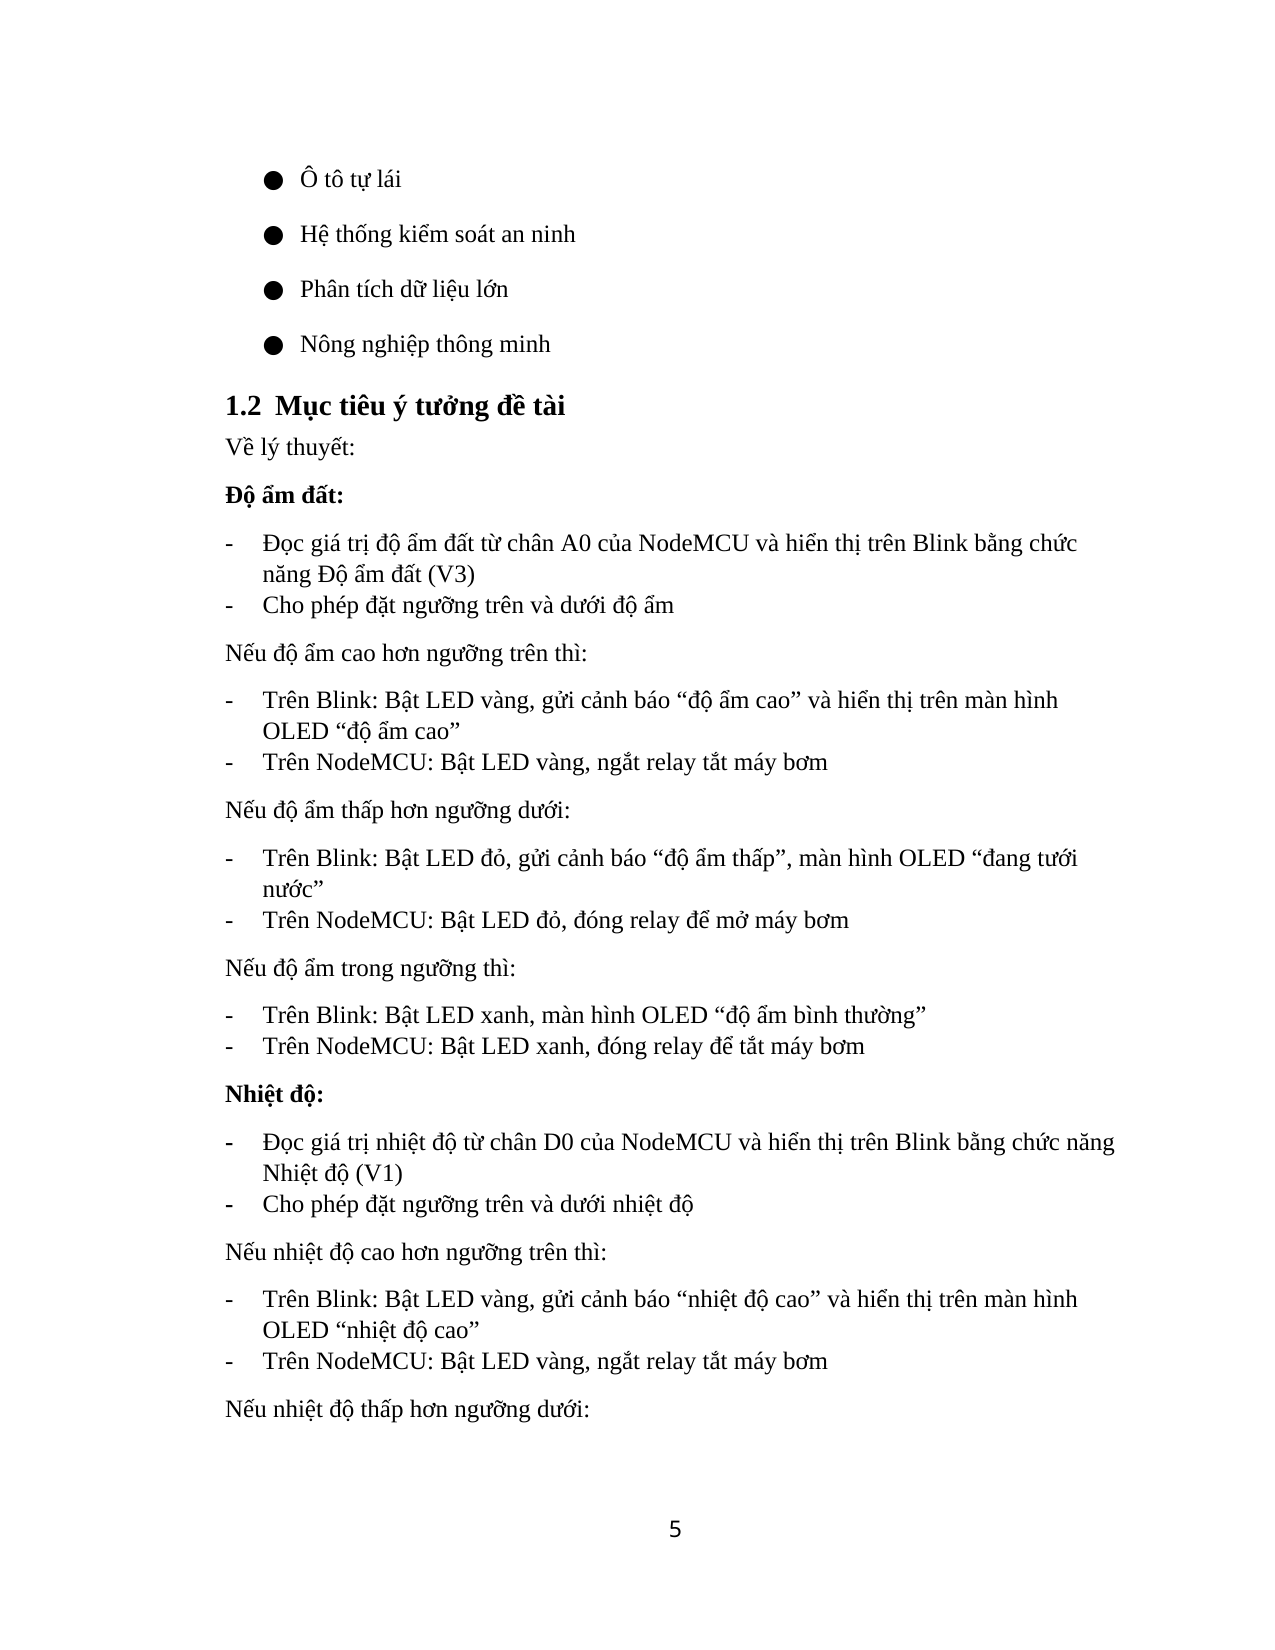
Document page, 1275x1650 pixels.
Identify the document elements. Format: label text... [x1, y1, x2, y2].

text Nếu độ ẩm cao hơn ngưỡng trên thì: [225, 638, 1125, 666]
list Đọc giá trị độ ẩm đất từ chân A0 của NodeMCU và hiển thị trên Blink bằng chức năng Độ ẩm đất (V3) [225, 528, 1125, 588]
text Nhiệt độ: [150, 1079, 1125, 1108]
list Trên Blink: Bật LED xanh, màn hình OLED “độ ẩm bình thường” [225, 1000, 1125, 1029]
subtitle Mục tiêu ý tưởng đề tài [225, 388, 1125, 421]
list Cho phép đặt ngưỡng trên và dưới nhiệt độ [225, 1189, 1125, 1218]
text Nếu độ ẩm thấp hơn ngưỡng dưới: [225, 795, 1125, 824]
list Trên NodeMCU: Bật LED đỏ, đóng relay để mở máy bơm [225, 905, 1125, 934]
list Cho phép đặt ngưỡng trên và dưới độ ẩm [225, 590, 1125, 619]
text Độ ẩm đất: [225, 480, 1125, 509]
text Nếu nhiệt độ thấp hơn ngưỡng dưới: [225, 1394, 1125, 1423]
list Phân tích dữ liệu lớn [262, 261, 1125, 312]
list Trên Blink: Bật LED vàng, gửi cảnh báo “độ ẩm cao” và hiển thị trên màn hình OLED “độ ẩm cao” [225, 685, 1125, 745]
text Nếu nhiệt độ cao hơn ngưỡng trên thì: [225, 1237, 1125, 1265]
list Nông nghiệp thông minh [262, 316, 1125, 367]
list Trên NodeMCU: Bật LED xanh, đóng relay để tắt máy bơm [225, 1031, 1125, 1060]
list Trên NodeMCU: Bật LED vàng, ngắt relay tắt máy bơm [225, 1346, 1125, 1375]
list Trên Blink: Bật LED đỏ, gửi cảnh báo “độ ẩm thấp”, màn hình OLED “đang tưới nước” [225, 843, 1125, 903]
list Hệ thống kiểm soát an ninh [262, 205, 1125, 257]
list Ô tô tự lái [262, 150, 1125, 201]
text Về lý thuyết: [225, 432, 1125, 461]
list Trên Blink: Bật LED vàng, gửi cảnh báo “nhiệt độ cao” và hiển thị trên màn hình OLED “nhiệt độ cao” [225, 1284, 1125, 1344]
list Trên NodeMCU: Bật LED vàng, ngắt relay tắt máy bơm [225, 747, 1125, 776]
text Nếu độ ẩm trong ngưỡng thì: [150, 953, 1125, 981]
list Đọc giá trị nhiệt độ từ chân D0 của NodeMCU và hiển thị trên Blink bằng chức năng Nhiệt độ (V1) [225, 1127, 1125, 1187]
